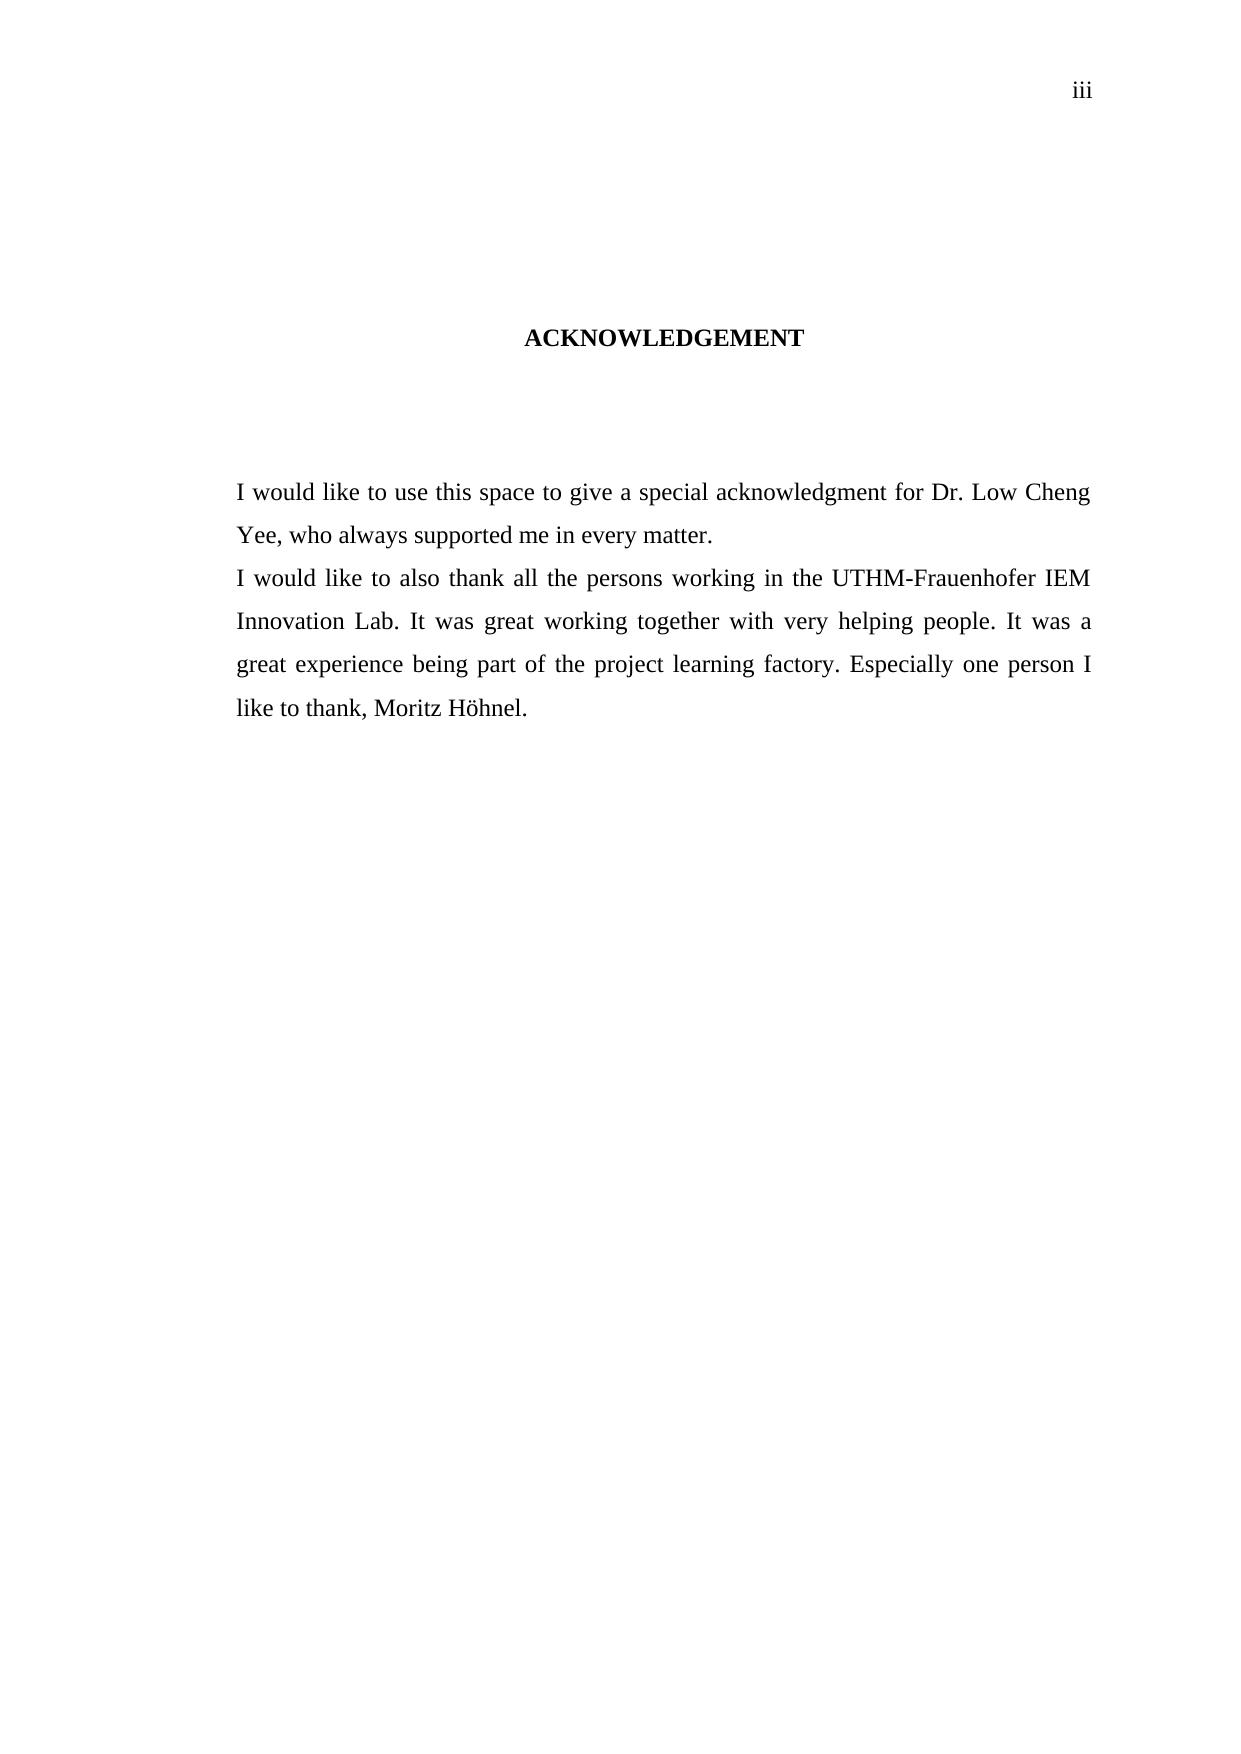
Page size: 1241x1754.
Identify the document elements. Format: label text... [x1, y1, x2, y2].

text I would like to use this space to give a special acknowledgment for Dr. Low Cheng Yee, who always supported me in every matter. [236, 477, 1092, 549]
text ACKNOWLEDGEMENT [236, 323, 1092, 352]
text I would like to also thank all the persons working in the UTHM-Frauenhofer IEM Innovation Lab. It was great working together with very helping people. It was a great experience being part of the project learning factory. Especially one person I like to thank, Moritz Höhnel. [236, 563, 1092, 721]
